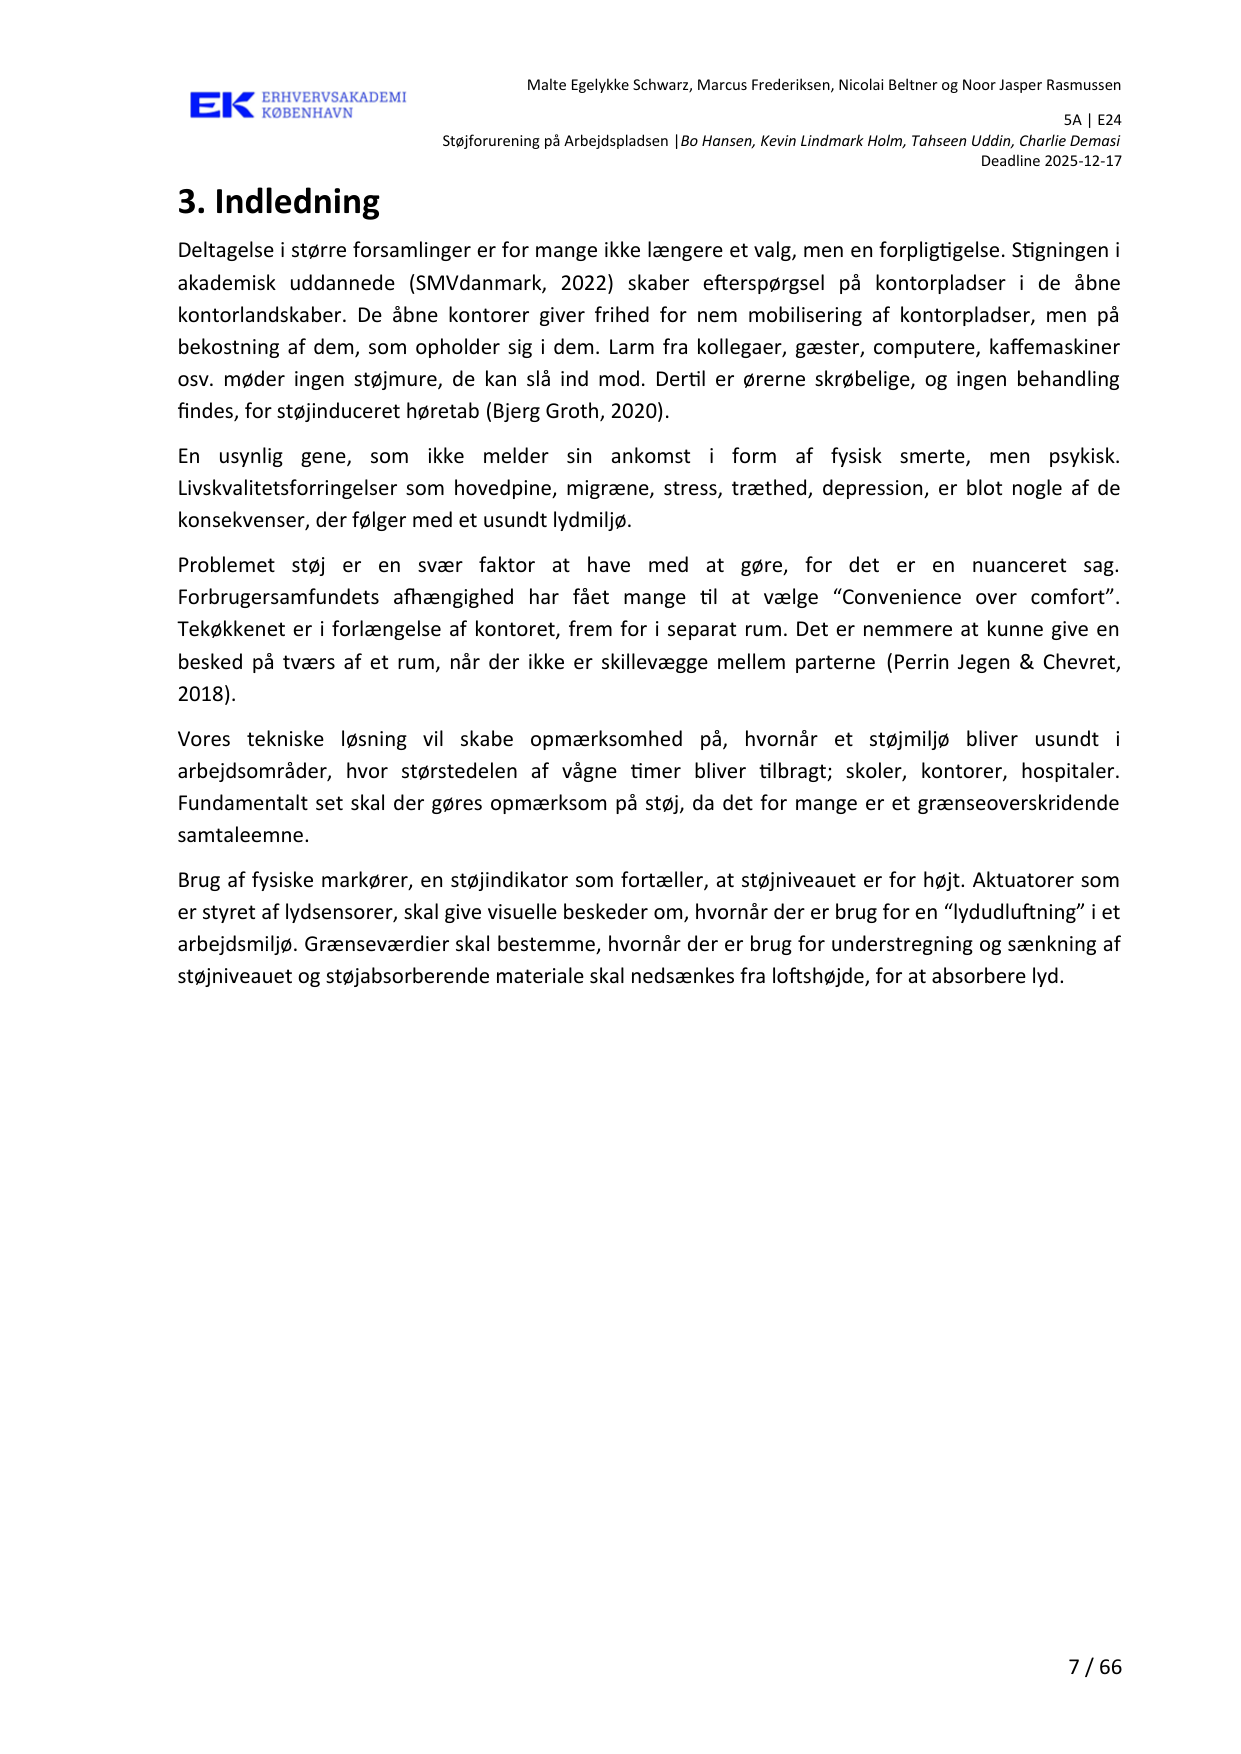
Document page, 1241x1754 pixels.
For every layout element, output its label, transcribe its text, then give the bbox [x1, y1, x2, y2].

text Problemet støj er en svær faktor at have med at gøre, for det er en nuanceret sag. Forbrugersamfundets afhængighed har fået mange til at vælge “Convenience over comfort”. Tekøkkenet er i forlængelse af kontoret, frem for i separat rum. Det er nemmere at kunne give en besked på tværs af et rum, når der ikke er skillevægge mellem parterne. [177, 550, 1122, 707]
subtitle Indledning [177, 177, 1122, 223]
text En usynlig gene, som ikke melder sin ankomst i form af fysisk smerte, men psykisk. Livskvalitetsforringelser som hovedpine, migræne, stress, træthed, depression, er blot nogle af de konsekvenser, der følger med et usundt lydmiljø. [177, 441, 1122, 533]
text Brug af fysiske markører, en støjindikator som fortæller, at støjniveauet er for højt. Aktuatorer som er styret af lydsensorer, skal give visuelle beskeder om, hvornår der er brug for en “lydudluftning” i et arbejdsmiljø. Grænseværdier skal bestemme, hvornår der er brug for understregning og sænkning af støjniveauet og støjabsorberende materiale skal nedsænkes fra loftshøjde, for at absorbere lyd. [177, 865, 1122, 989]
text Vores tekniske løsning vil skabe opmærksomhed på, hvornår et støjmiljø bliver usundt i arbejdsområder, hvor størstedelen af vågne timer bliver tilbragt; skoler, kontorer, hospitaler. Fundamentalt set skal der gøres opmærksom på støj, da det for mange er et grænseoverskridende samtaleemne. [177, 724, 1122, 848]
text Deltagelse i større forsamlinger er for mange ikke længere et valg, men en forpligtigelse. Stigningen i akademisk uddannede skaber efterspørgsel på kontorpladser i de åbne kontorlandskaber. De åbne kontorer giver frihed for nem mobilisering af kontorpladser, men på bekostning af dem, som opholder sig i dem. Larm fra kollegaer, gæster, computere, kaffemaskiner osv. møder ingen støjmure, de kan slå ind mod. Dertil er ørerne skrøbelige, og ingen behandling findes, for støjinduceret høretab. [177, 236, 1122, 424]
picture [177, 73, 420, 141]
